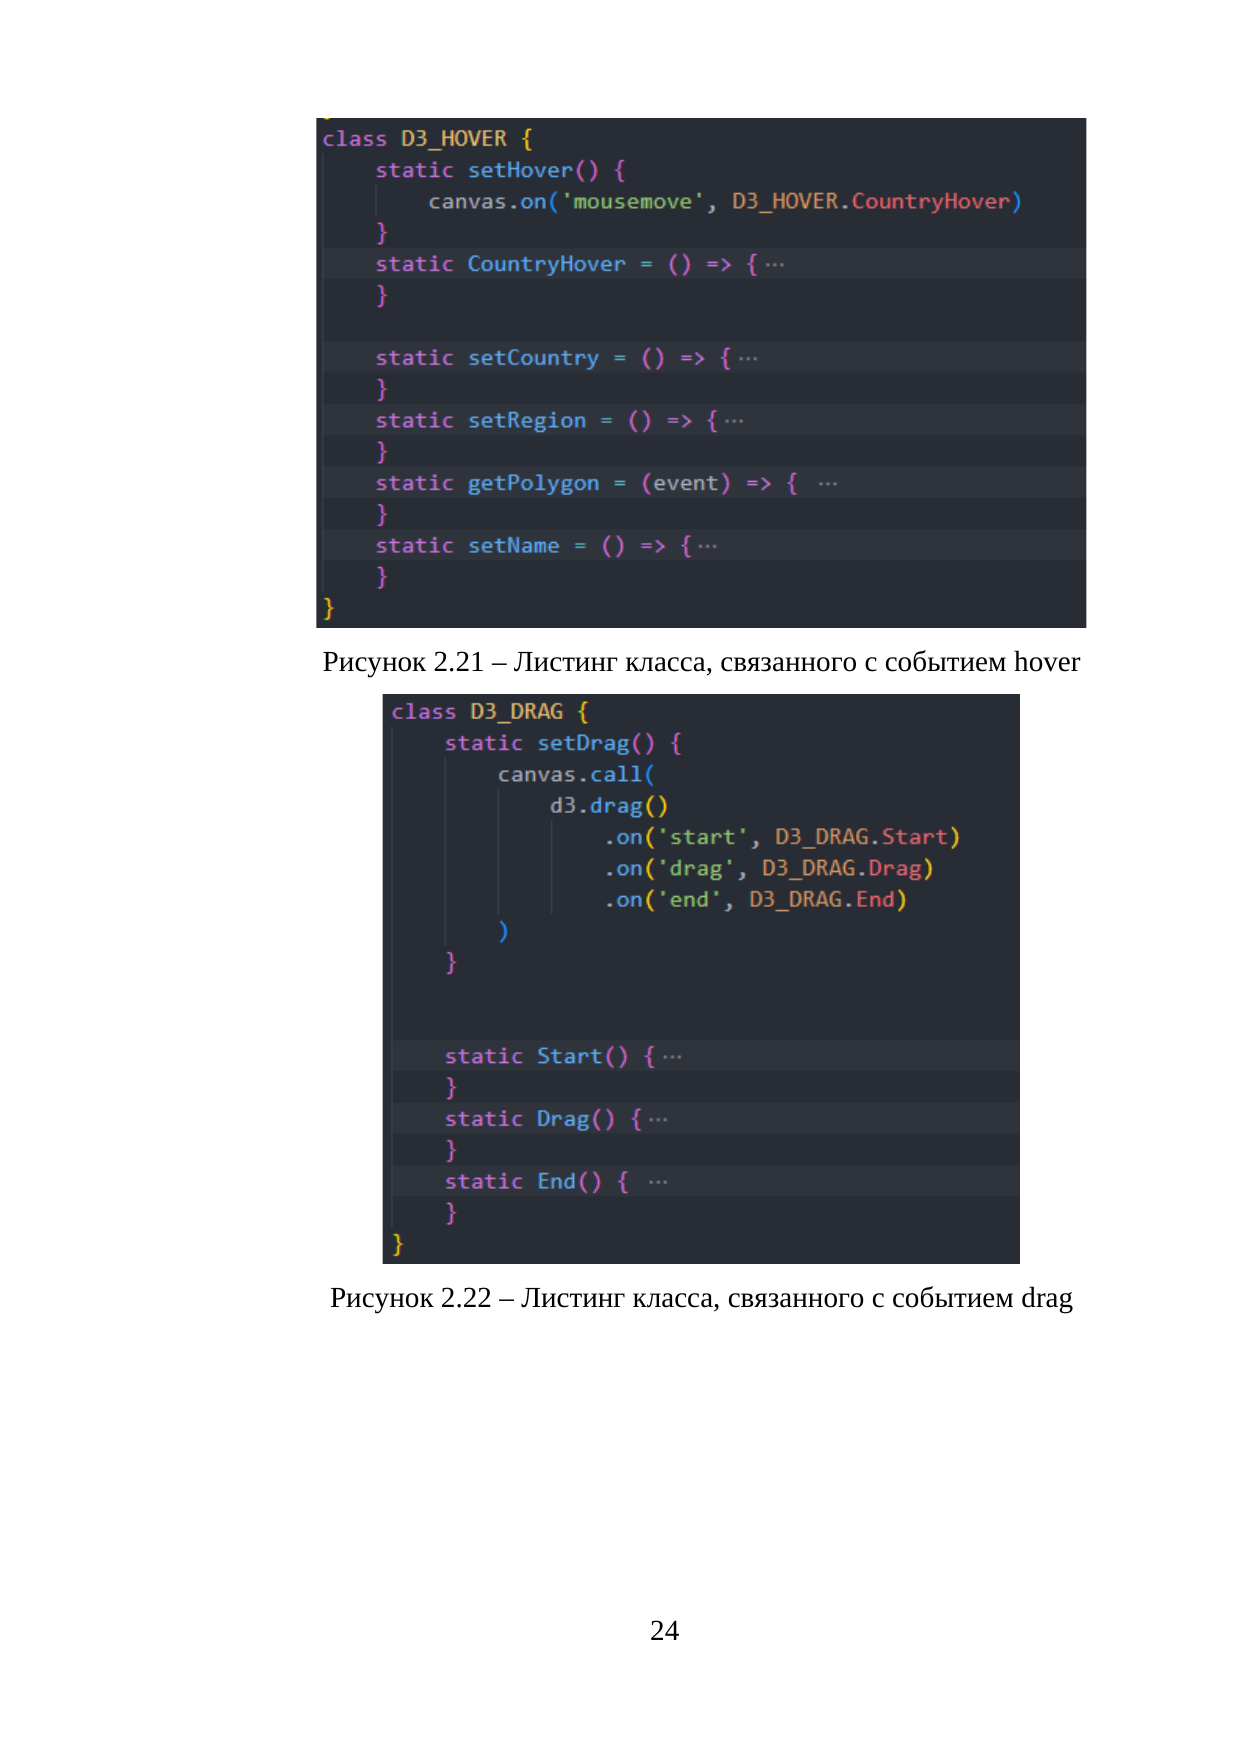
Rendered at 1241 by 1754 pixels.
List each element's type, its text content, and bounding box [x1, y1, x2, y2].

text Рисунок 2.22 – Листинг класса, связанного с событием drag [177, 1280, 1152, 1314]
picture [382, 694, 1020, 1264]
text Рисунок 2.21 – Листинг класса, связанного с событием hover [177, 644, 1152, 678]
picture [316, 118, 1087, 628]
